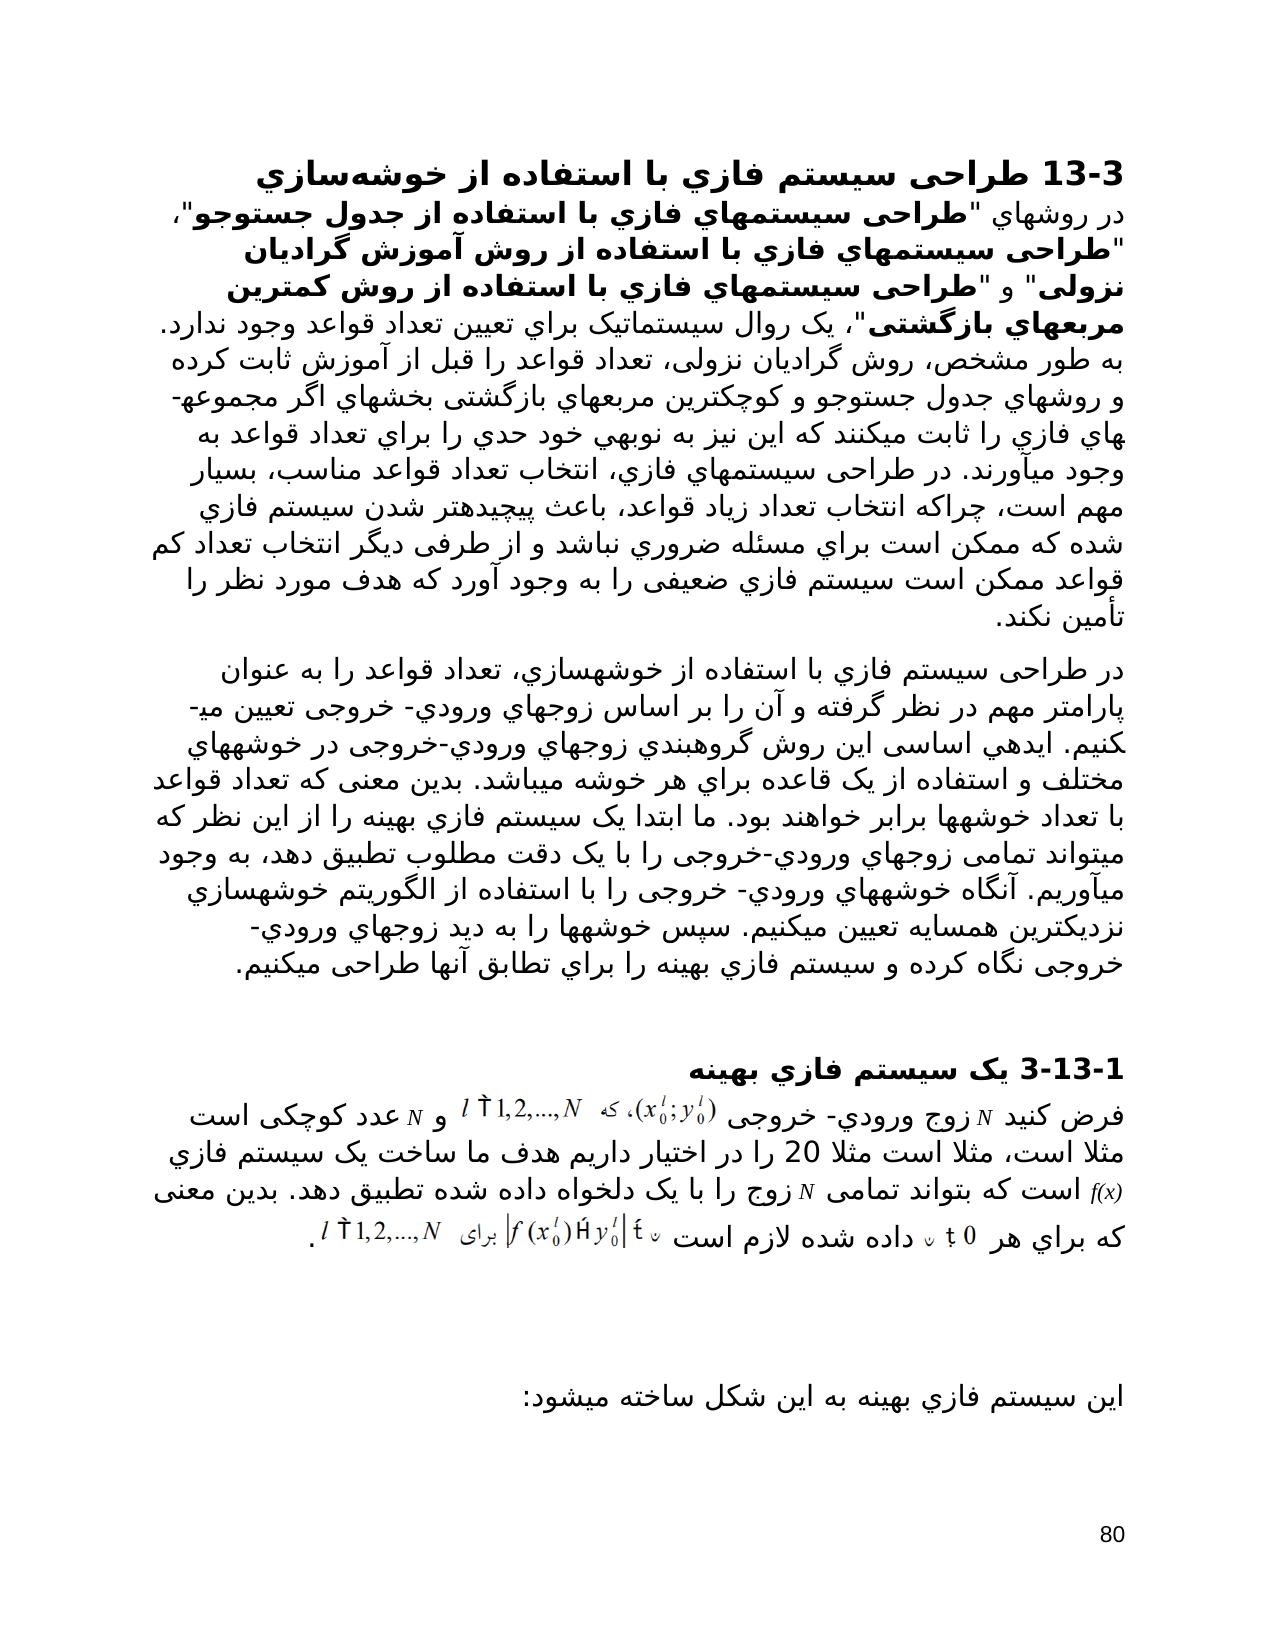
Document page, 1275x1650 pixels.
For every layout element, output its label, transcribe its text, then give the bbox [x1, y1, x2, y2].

picture [316, 1208, 663, 1248]
picture [457, 1088, 718, 1126]
subtitle 3-13-1 یک سیستم فازي بهینه [150, 1052, 1125, 1086]
text در روشهاي "طراحی سیستمهاي فازي با استفاده از جدول جستوجو"، "طراحی سیستمهاي فازي با استفاده از روش آموزش گرادیان نزولی" و "طراحی سیستمهاي فازي با استفاده از روش کمترین مربعهاي بازگشتی"، یک روال سیستماتیک براي تعیین تعداد قواعد وجود ندارد. به طور مشخص، روش گرادیان نزولی، تعداد قواعد را قبل از آموزش ثابت کرده و روشهاي جدول جستوجو و کوچکترین مربعهاي بازگشتی بخشهاي اگر مجموعههاي فازي را ثابت میکنند که این نیز به نوبهي خود حدي را براي تعداد قواعد به وجود میآورند. در طراحی سیستمهاي فازي، انتخاب تعداد قواعد مناسب، بسیار مهم است، چراکه انتخاب تعداد زیاد قواعد، باعث پیچیدهتر شدن سیستم فازي شده که ممکن است براي مسئله ضروري نباشد و از طرفی دیگر انتخاب تعداد کم قواعد ممکن است سیستم فازي ضعیفی را به وجود آورد که هدف مورد نظر را تأمین نکند. [150, 196, 1125, 633]
text این سیستم فازي بهینه به این شکل ساخته میشود: [150, 1379, 1125, 1413]
text در طراحی سیستم فازي با استفاده از خوشهسازي، تعداد قواعد را به عنوان پارامتر مهم در نظر گرفته و آن را بر اساس زوجهاي ورودي- خروجی تعیین میکنیم. ایدهي اساسی این روش گروهبندي زوجهاي ورودي-خروجی در خوشههاي مختلف و استفاده از یک قاعده براي هر خوشه میباشد. بدین معنی که تعداد قواعد با تعداد خوشهها برابر خواهند بود. ما ابتدا یک سیستم فازي بهینه را از این نظر که میتواند تمامی زوجهاي ورودي-خروجی را با یک دقت مطلوب تطبیق دهد، به وجود میآوریم. آنگاه خوشههاي ورودي- خروجی را با استفاده از الگوریتم خوشهسازي نزدیکترین همسایه تعیین میکنیم. سپس خوشهها را به دید زوجهاي ورودي- خروجی نگاه کرده و سیستم فازي بهینه را براي تطابق آنها طراحی میکنیم. [150, 653, 1125, 980]
subtitle 13-3 طراحی سیستم‌ فازي با استفاده از خوشه‌سازي [150, 154, 1125, 193]
text فرض کنید N زوج ورودي- خروجی و N عدد کوچکی است مثلا است، مثلا است مثلا 20 را در اختیار داریم هدف ما ساخت یک سیستم فازي f(x) است که بتواند تمامی N زوج را با یک دلخواه داده شده تطبیق دهد. بدین معنی که براي هر داده شده لازم است . [150, 1089, 1125, 1254]
picture [923, 1221, 981, 1248]
